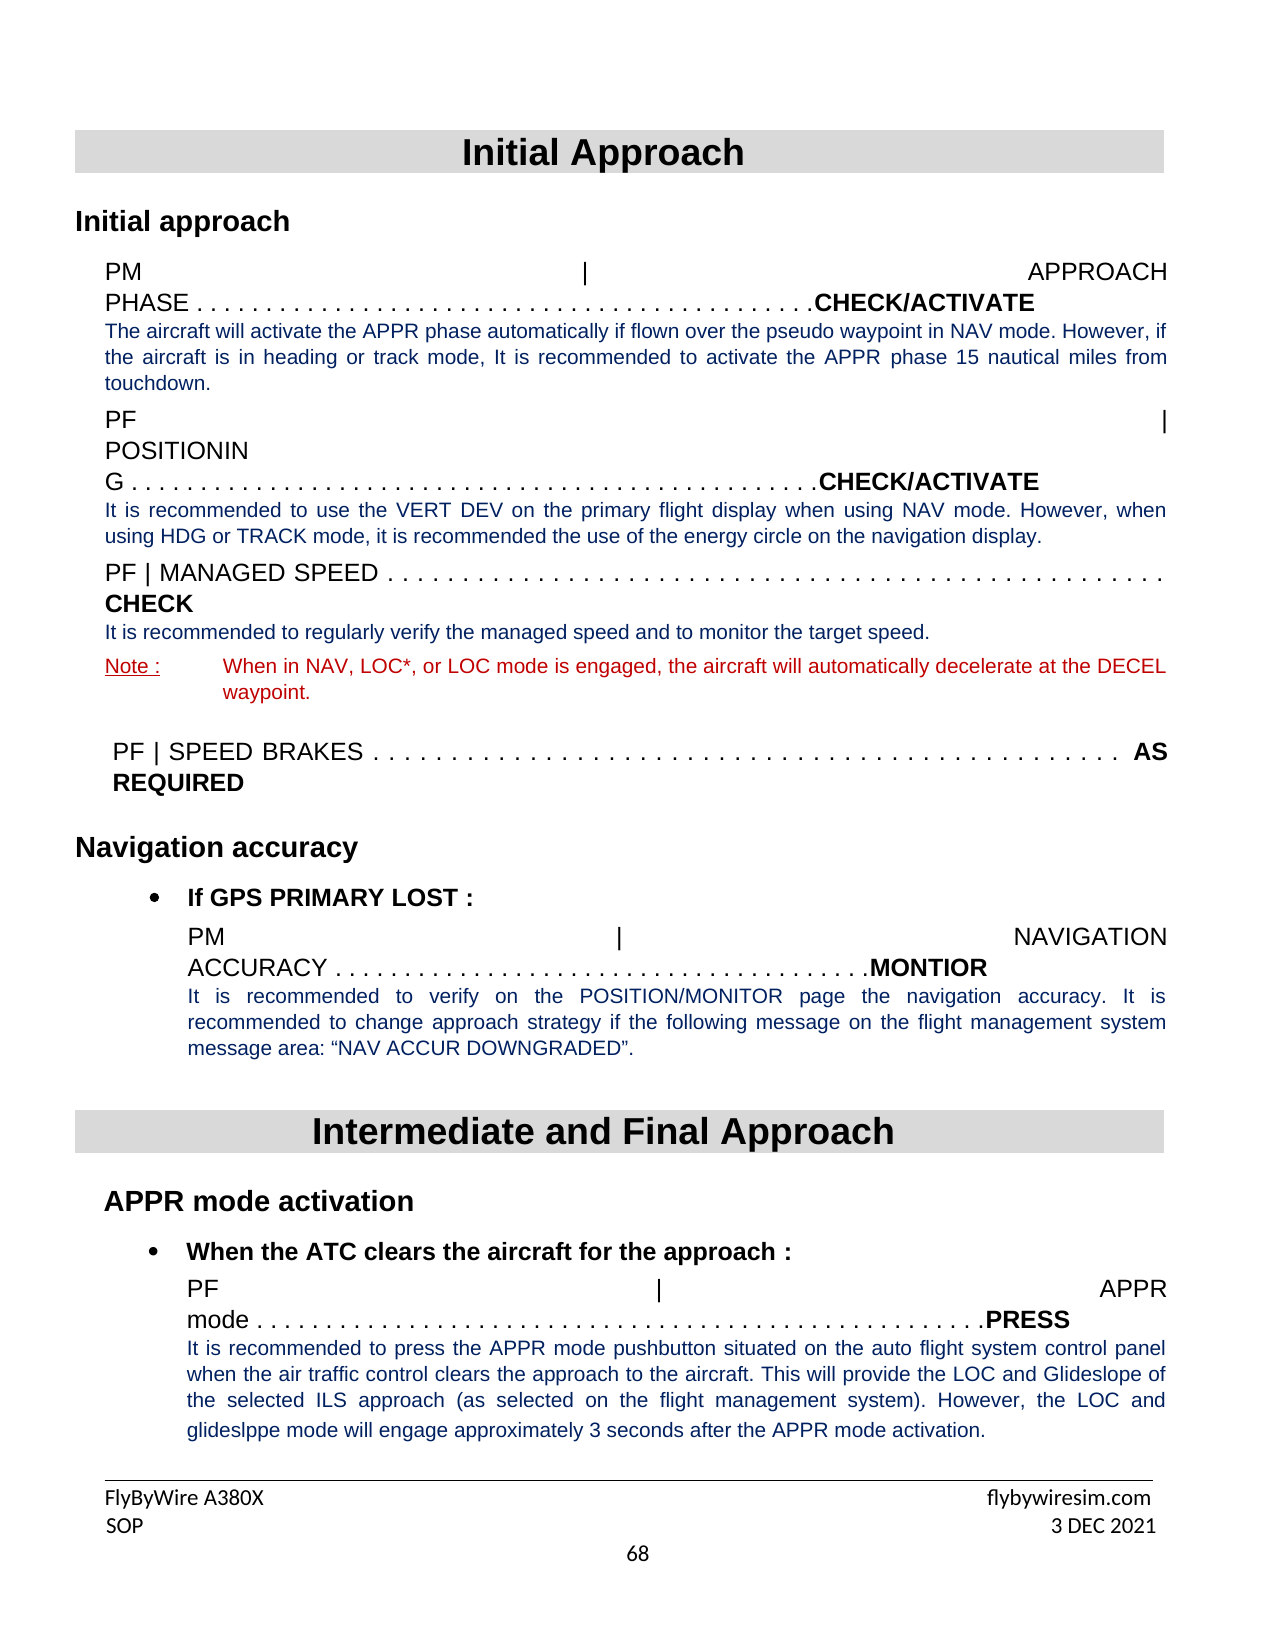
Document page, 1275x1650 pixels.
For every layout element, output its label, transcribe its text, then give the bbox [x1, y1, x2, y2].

text Initial approach [75, 204, 1168, 237]
table_header Initial Approach [75, 130, 1164, 173]
text PF | MANAGED SPEED . . . . . . . . . . . . . . . . . . . . . . . . . . . . . . . . . . . . . . . . . . . . . . . . . . . . CHECK [104, 558, 1168, 618]
list When the ATC clears the aircraft for the approach : [149, 1236, 1168, 1265]
text Navigation accuracy [75, 830, 1168, 863]
text PF | POSITIONING . . . . . . . . . . . . . . . . . . . . . . . . . . . . . . . . . . . . . . . . . . . . . . . . . .CHECK/ACTIVATE [104, 405, 1168, 496]
text Note : When in NAV, LOC*, or LOC mode is engaged, the aircraft will automatically decelerate at the DECEL waypoint. [104, 654, 1168, 704]
table_header Intermediate and Final Approach [75, 1110, 1164, 1153]
text PM | NAVIGATION ACCURACY . . . . . . . . . . . . . . . . . . . . . . . . . . . . . . . . . . . . . . .MONTIOR [187, 922, 1168, 982]
text It is recommended to press the APPR mode pushbutton situated on the auto flight system control panel when the air traffic control clears the approach to the aircraft. This will provide the LOC and Glideslope of the selected ILS approach (as selected on the flight management system). However, the LOC and glideslppe mode will engage approximately 3 seconds after the APPR mode activation. [187, 1336, 1168, 1442]
text The aircraft will activate the APPR phase automatically if flown over the pseudo waypoint in NAV mode. However, if the aircraft is in heading or track mode, It is recommended to activate the APPR phase 15 nautical miles from touchdown. [104, 319, 1168, 394]
text PF | SPEED BRAKES . . . . . . . . . . . . . . . . . . . . . . . . . . . . . . . . . . . . . . . . . . . . . . . . AS REQUIRED [112, 737, 1168, 797]
text It is recommended to verify on the POSITION/MONITOR page the navigation accuracy. It is recommended to change approach strategy if the following message on the flight management system message area: “NAV ACCUR DOWNGRADED”. [187, 984, 1168, 1060]
text It is recommended to use the VERT DEV on the primary flight display when using NAV mode. However, when using HDG or TRACK mode, it is recommended the use of the energy circle on the navigation display. [104, 498, 1168, 548]
list If GPS PRIMARY LOST : [150, 883, 1168, 912]
text PM | APPROACH PHASE . . . . . . . . . . . . . . . . . . . . . . . . . . . . . . . . . . . . . . . . . . . . .CHECK/ACTIVATE [104, 257, 1168, 317]
text It is recommended to regularly verify the managed speed and to monitor the target speed. [104, 620, 1168, 644]
text APPR mode activation [75, 1184, 1168, 1217]
text PF | APPR mode . . . . . . . . . . . . . . . . . . . . . . . . . . . . . . . . . . . . . . . . . . . . . . . . . . . . .PRESS [187, 1274, 1168, 1333]
